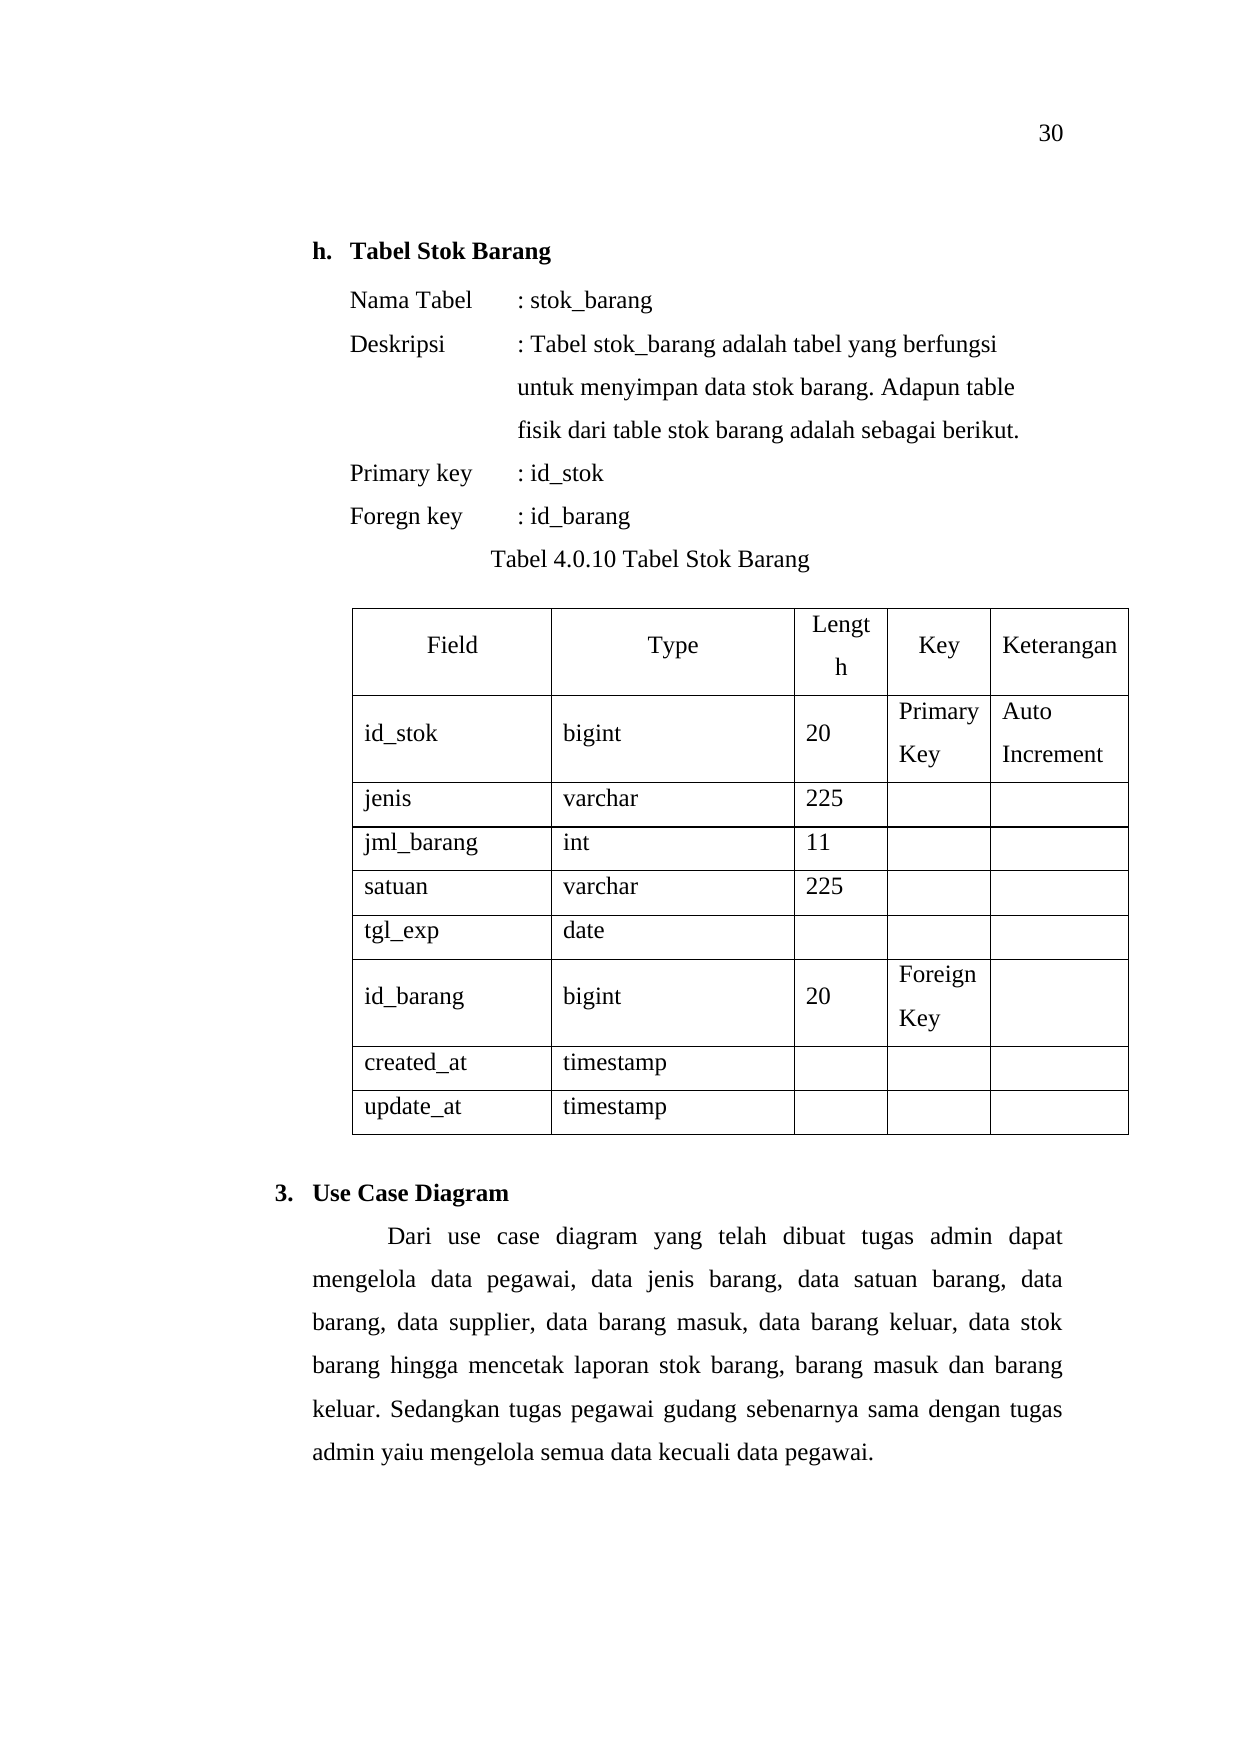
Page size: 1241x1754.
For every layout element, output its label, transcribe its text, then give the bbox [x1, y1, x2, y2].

table_header Length [795, 609, 887, 695]
table_cell [888, 783, 990, 826]
table_cell [991, 783, 1128, 826]
table_cell 11 [795, 828, 887, 870]
table_cell [991, 1091, 1128, 1134]
table_cell [991, 871, 1128, 914]
table_cell [991, 960, 1128, 1046]
table_header Nama Tabel [338, 286, 506, 329]
table_cell Foreign Key [888, 960, 990, 1046]
table_cell int [552, 828, 794, 870]
table_header Keterangan [991, 609, 1128, 695]
table_cell 225 [795, 871, 887, 914]
table_cell Foregn key [338, 501, 506, 544]
table_cell id_stok [353, 696, 551, 782]
table_cell jenis [353, 783, 551, 826]
table_cell [795, 1047, 887, 1090]
table_cell [795, 1091, 887, 1134]
table_header Type [552, 609, 794, 695]
table_cell bigint [552, 696, 794, 782]
table_header Key [888, 609, 990, 695]
table_cell [991, 916, 1128, 958]
table_cell [888, 1091, 990, 1134]
table_cell satuan [353, 871, 551, 914]
table_cell timestamp [552, 1091, 794, 1134]
table_cell Primary Key [888, 696, 990, 782]
table_cell [888, 828, 990, 870]
table_cell [888, 1047, 990, 1090]
table_cell [991, 828, 1128, 870]
table_cell created_at [353, 1047, 551, 1090]
table_cell id_barang [353, 960, 551, 1046]
table_cell timestamp [552, 1047, 794, 1090]
table_cell bigint [552, 960, 794, 1046]
table_cell update_at [353, 1091, 551, 1134]
table_cell [991, 1047, 1128, 1090]
table_cell 225 [795, 783, 887, 826]
table_cell varchar [552, 871, 794, 914]
table_cell [795, 916, 887, 958]
table_cell date [552, 916, 794, 958]
text Dari use case diagram yang telah dibuat tugas admin dapat mengelola data pegawai, data jenis barang, data satuan barang, data barang, data supplier, data barang masuk, data barang keluar, data stok barang hingga mencetak laporan stok barang, barang masuk dan barang keluar. Sedangkan tugas pegawai gudang sebenarnya sama dengan tugas admin yaiu mengelola semua data kecuali data pegawai. [312, 1221, 1063, 1466]
subtitle Use Case Diagram [274, 1178, 1063, 1207]
table_cell : Tabel stok_barang adalah tabel yang berfungsi untuk menyimpan data stok barang. Adapun table fisik dari table stok barang adalah sebagai berikut. [506, 329, 1051, 458]
table_cell : id_stok [506, 458, 1051, 501]
table_cell Deskripsi [338, 329, 506, 458]
table_cell varchar [552, 783, 794, 826]
table_cell Auto Increment [991, 696, 1128, 782]
table_cell 20 [795, 696, 887, 782]
table_cell Primary key [338, 458, 506, 501]
table_cell [888, 871, 990, 914]
table_header : stok_barang [506, 286, 1051, 329]
table_cell : id_barang [506, 501, 1051, 544]
table_cell 20 [795, 960, 887, 1046]
table_cell jml_barang [353, 828, 551, 870]
table_header Field [353, 609, 551, 695]
table_cell tgl_exp [353, 916, 551, 958]
table_cell [888, 916, 990, 958]
subtitle Tabel Stok Barang [312, 236, 1063, 265]
